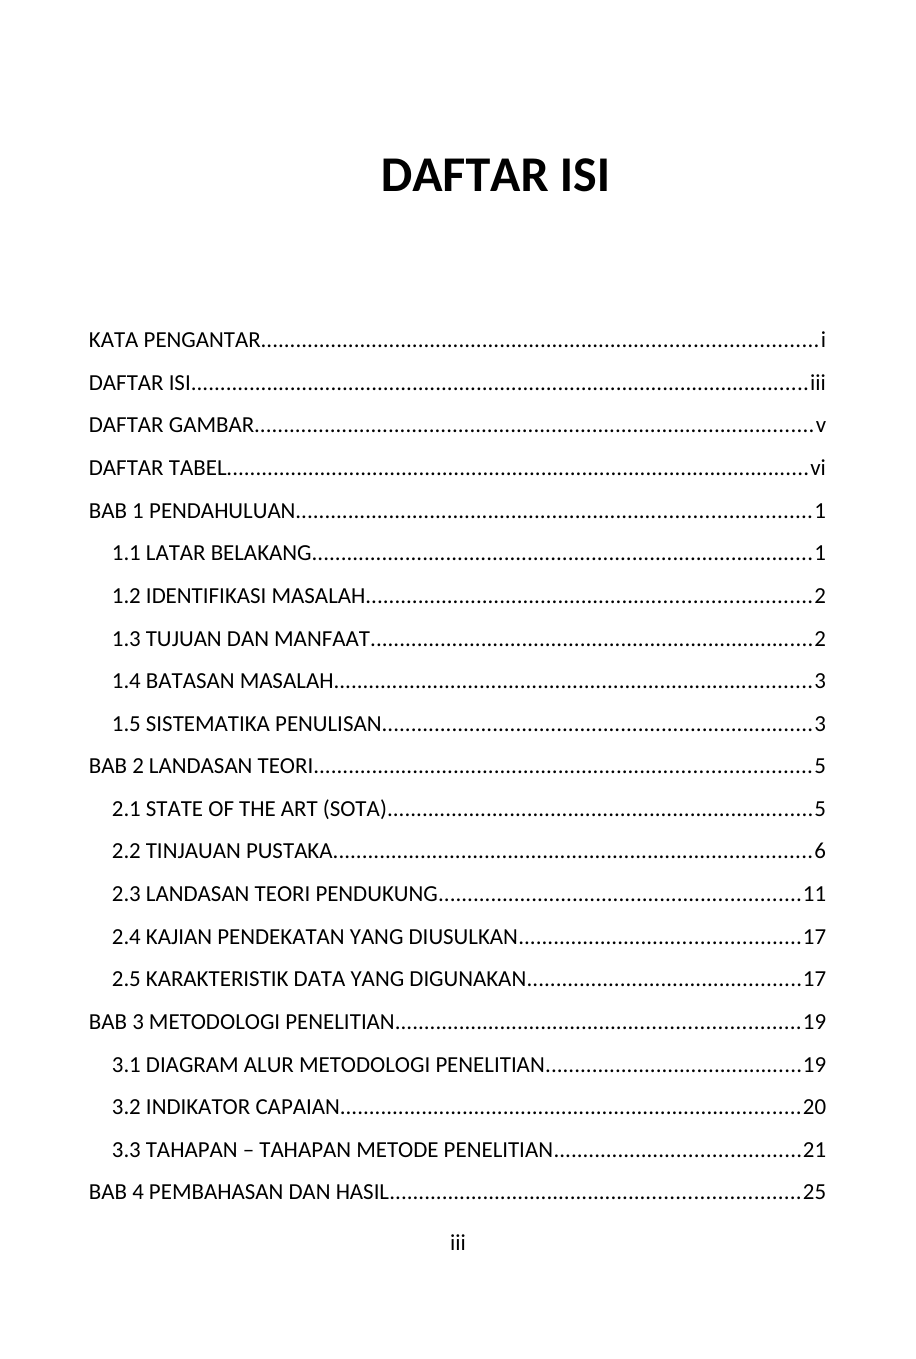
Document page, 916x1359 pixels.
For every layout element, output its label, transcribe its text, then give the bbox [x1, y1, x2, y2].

subtitle DAFTAR ISI [164, 143, 827, 204]
